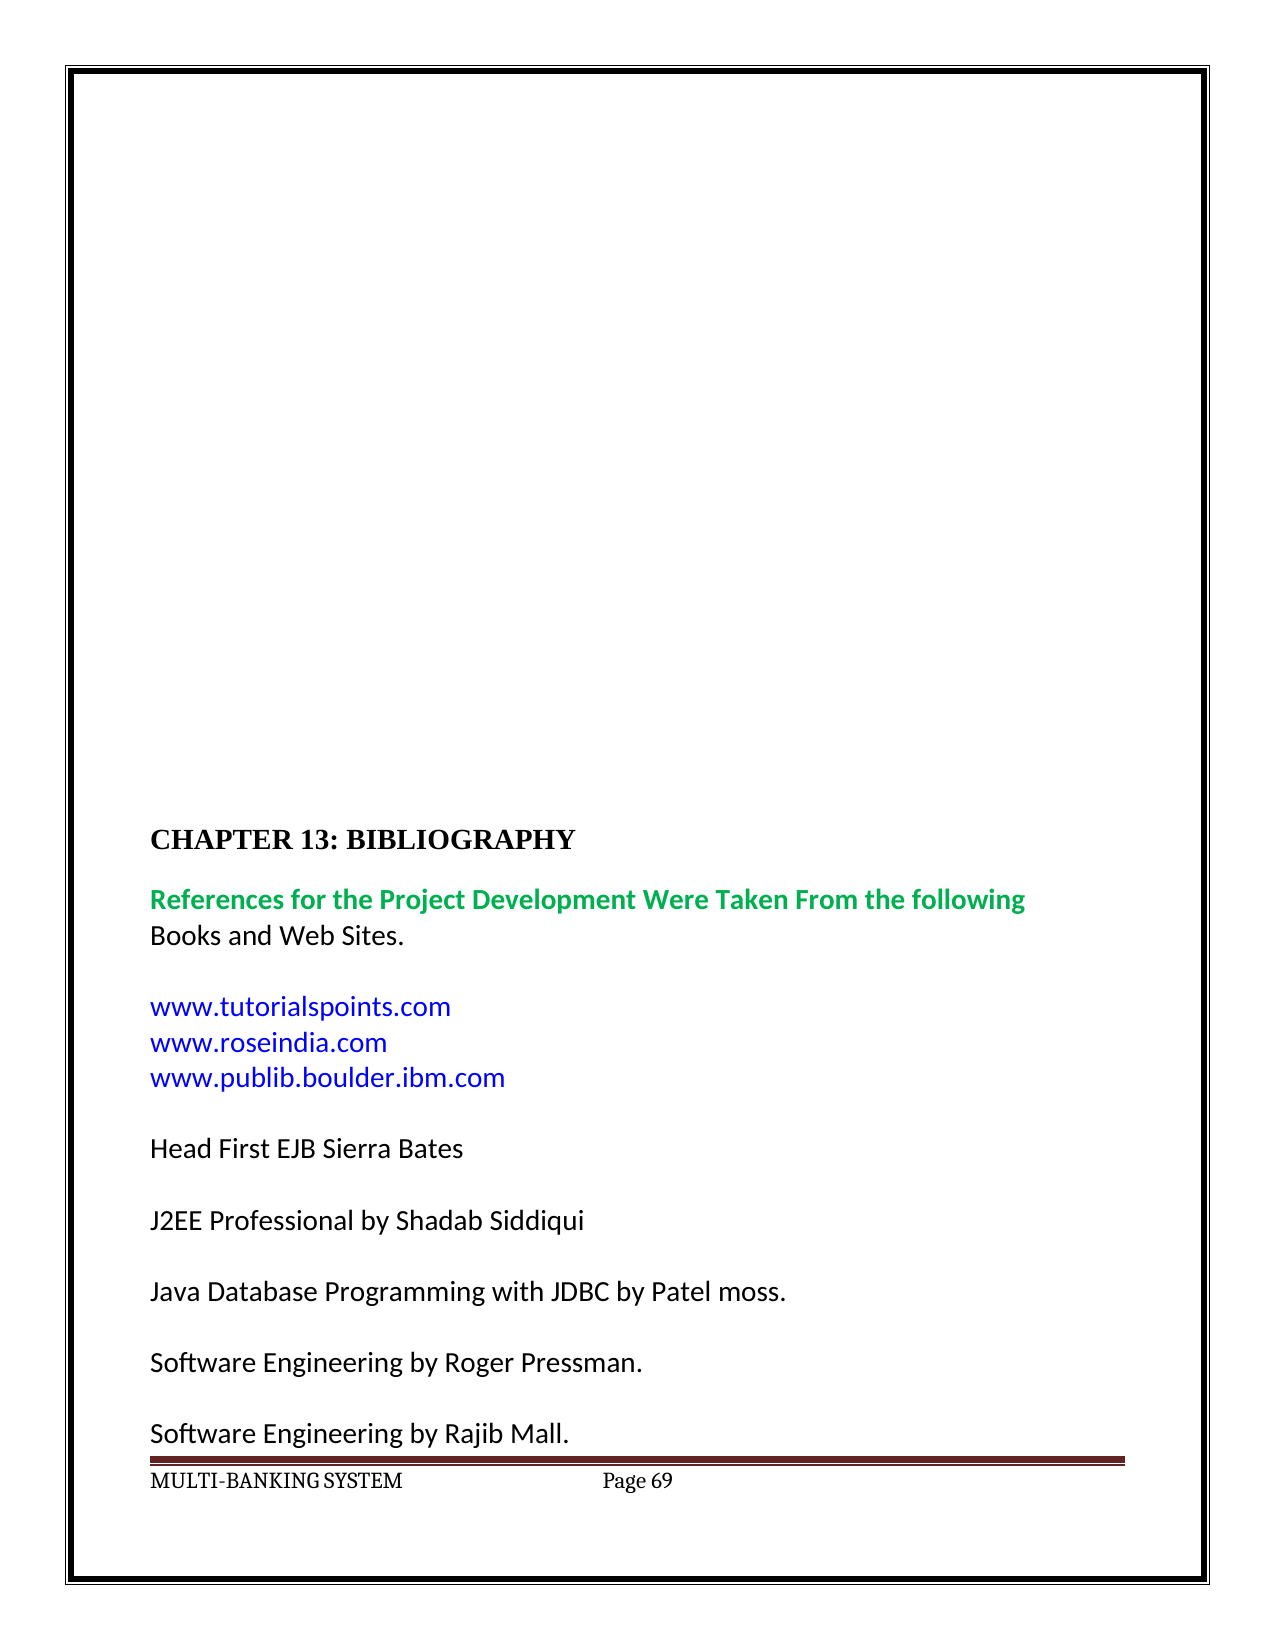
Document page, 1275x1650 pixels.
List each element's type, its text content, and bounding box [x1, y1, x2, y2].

text www.roseindia.com [150, 1024, 1125, 1059]
text References for the Project Development Were Taken From the following [150, 881, 1125, 917]
text Books and Web Sites. [150, 917, 1125, 952]
text CHAPTER 13: BIBLIOGRAPHY [150, 822, 1125, 855]
text Java Database Programming with JDBC by Patel moss. [150, 1273, 1125, 1309]
text Software Engineering by Rajib Mall. [150, 1416, 1125, 1451]
text Software Engineering by Roger Pressman. [150, 1344, 1125, 1380]
text www.tutorialspoints.com [150, 988, 1125, 1024]
text Head First EJB Sierra Bates [150, 1131, 1125, 1166]
text J2EE Professional by Shadab Siddiqui [150, 1202, 1125, 1237]
text www.publib.boulder.ibm.com [150, 1059, 1125, 1095]
